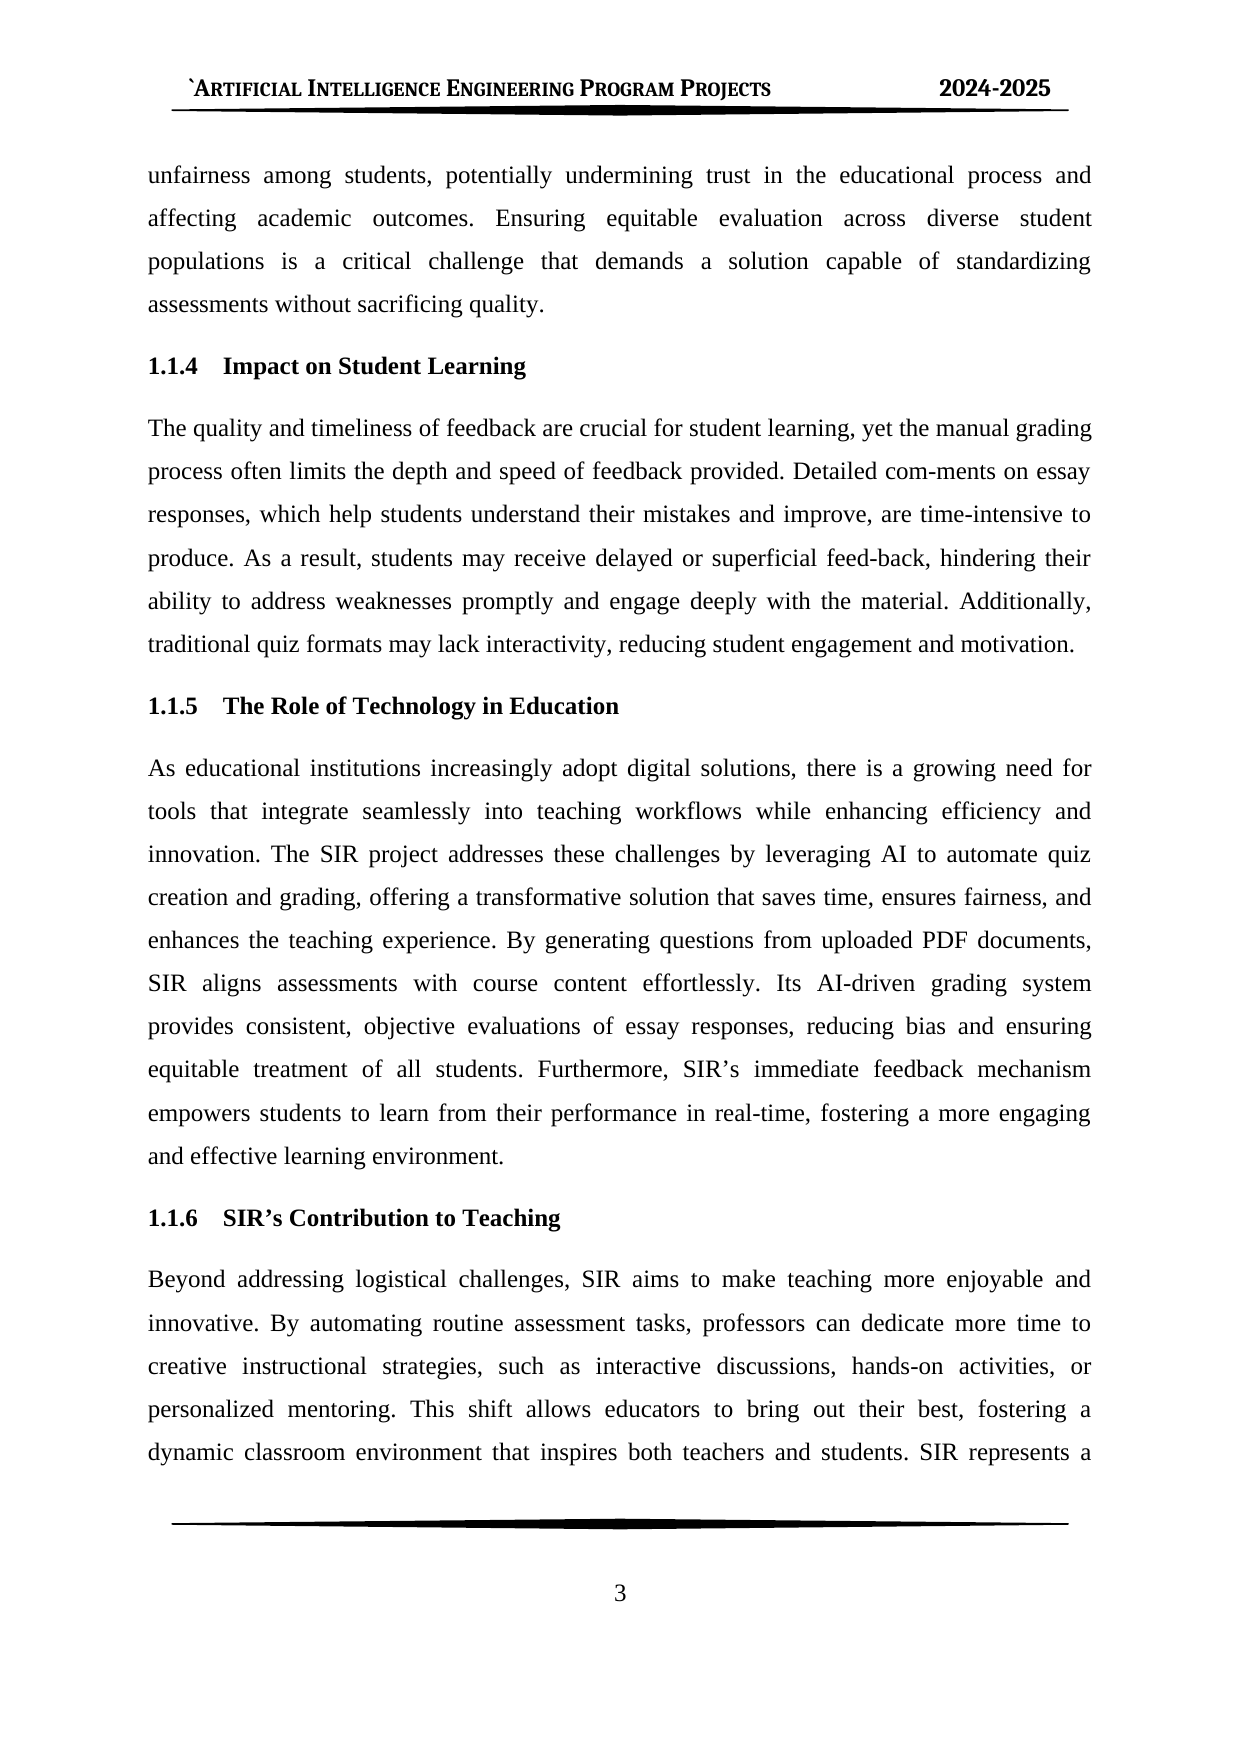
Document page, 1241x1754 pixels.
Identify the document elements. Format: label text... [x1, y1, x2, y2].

text 1.1.5 The Role of Technology in Education [148, 691, 1092, 719]
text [148, 1264, 1092, 1466]
text The quality and timeliness of feedback are crucial for student learning, yet the manual grading process often limits the depth and speed of feedback provided. Detailed com-ments on essay responses, which help students understand their mistakes and improve, are time-intensive to produce. As a result, students may receive delayed or superficial feed-back, hindering their ability to address weaknesses promptly and engage deeply with the material. Additionally, traditional quiz formats may lack interactivity, reducing student engagement and motivation. [148, 413, 1092, 658]
text As educational institutions increasingly adopt digital solutions, there is a growing need for tools that integrate seamlessly into teaching workflows while enhancing efficiency and innovation. The SIR project addresses these challenges by leveraging AI to automate quiz creation and grading, offering a transformative solution that saves time, ensures fairness, and enhances the teaching experience. By generating questions from uploaded PDF documents, SIR aligns assessments with course content effortlessly. Its AI-driven grading system provides consistent, objective evaluations of essay responses, reducing bias and ensuring equitable treatment of all students. Furthermore, SIR’s immediate feedback mechanism empowers students to learn from their performance in real-time, fostering a more engaging and effective learning environment. [148, 753, 1092, 1169]
text 1.1.6 SIR’s Contribution to Teaching [148, 1203, 1092, 1231]
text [148, 160, 1092, 318]
text 1.1.4 Impact on Student Learning [148, 351, 1092, 380]
